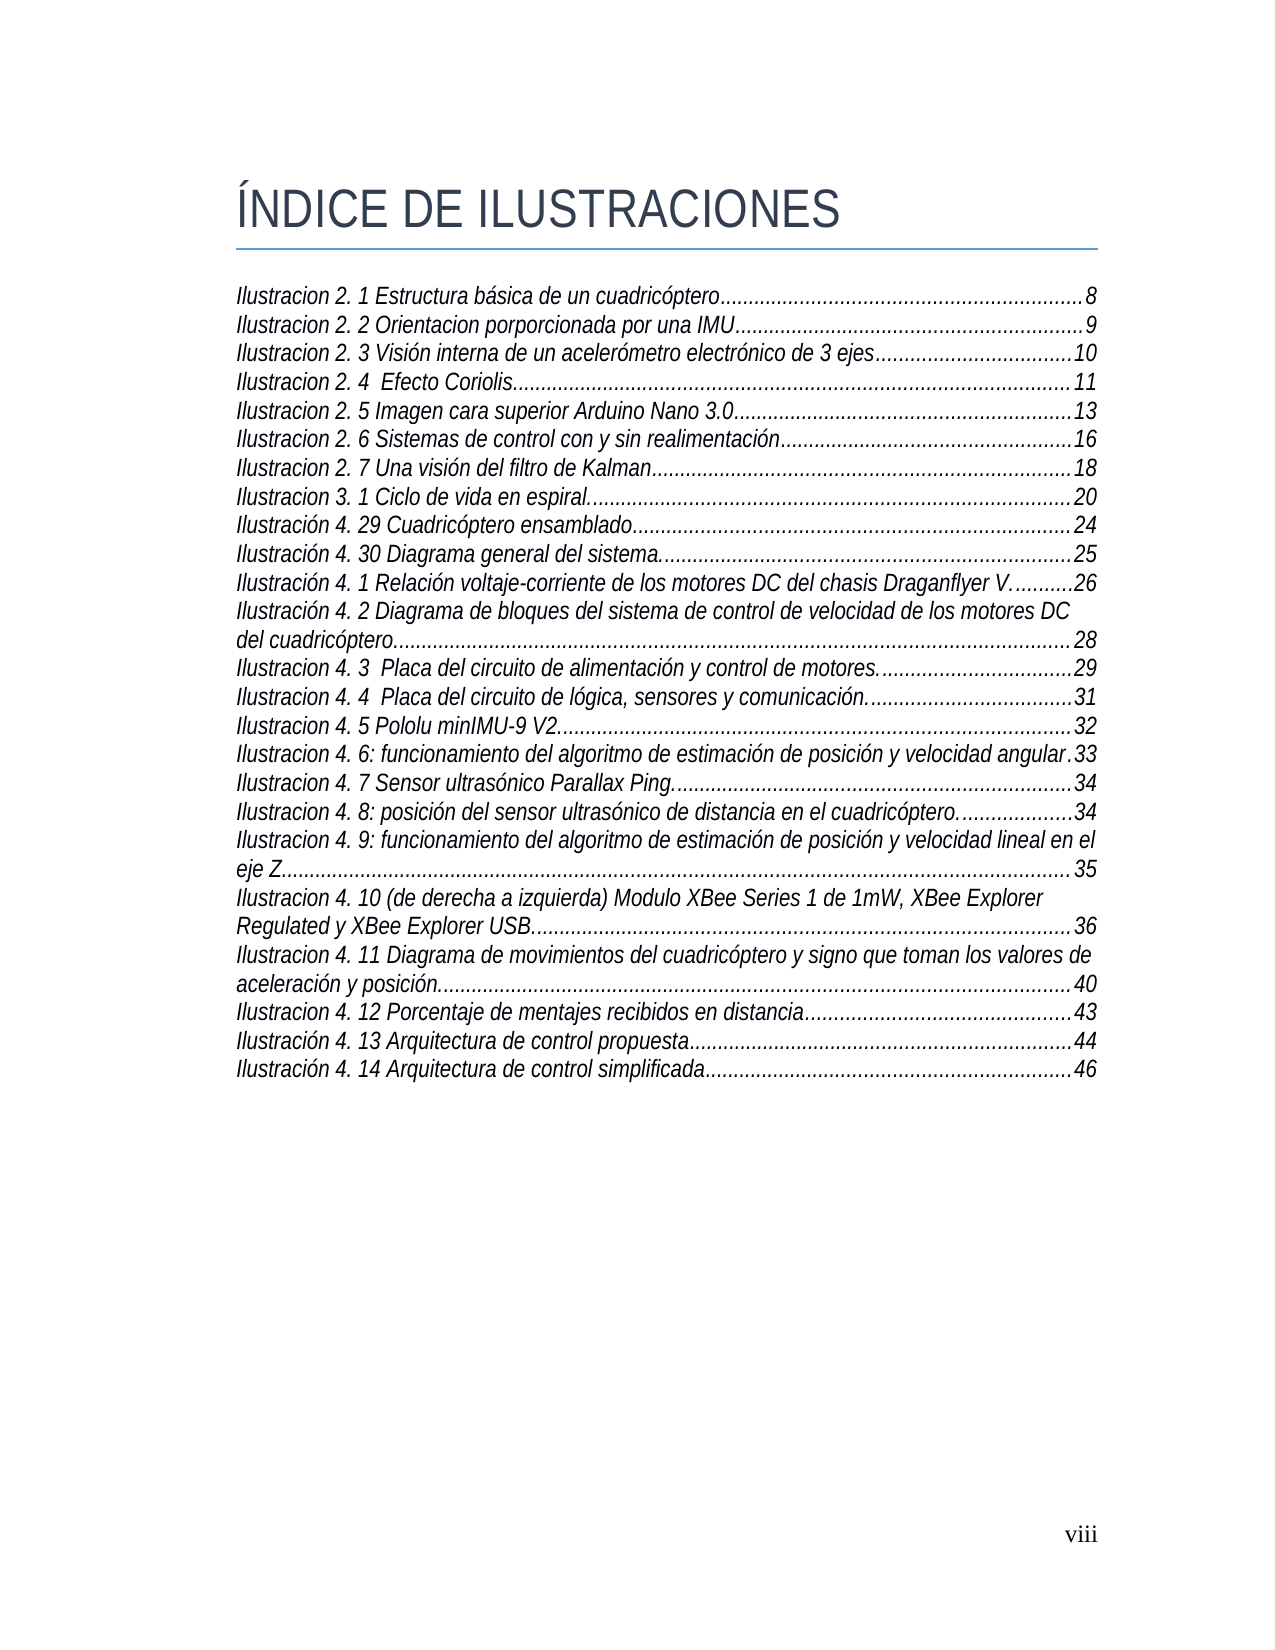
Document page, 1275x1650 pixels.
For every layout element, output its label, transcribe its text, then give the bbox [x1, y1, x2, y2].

subtitle ÍNDICE DE ILUSTRACIONES [236, 177, 1098, 248]
text Ilustracion 4. 11 Diagrama de movimientos del cuadricóptero y signo que toman los valores de aceleración y posición. 40 [236, 940, 1098, 997]
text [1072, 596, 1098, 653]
